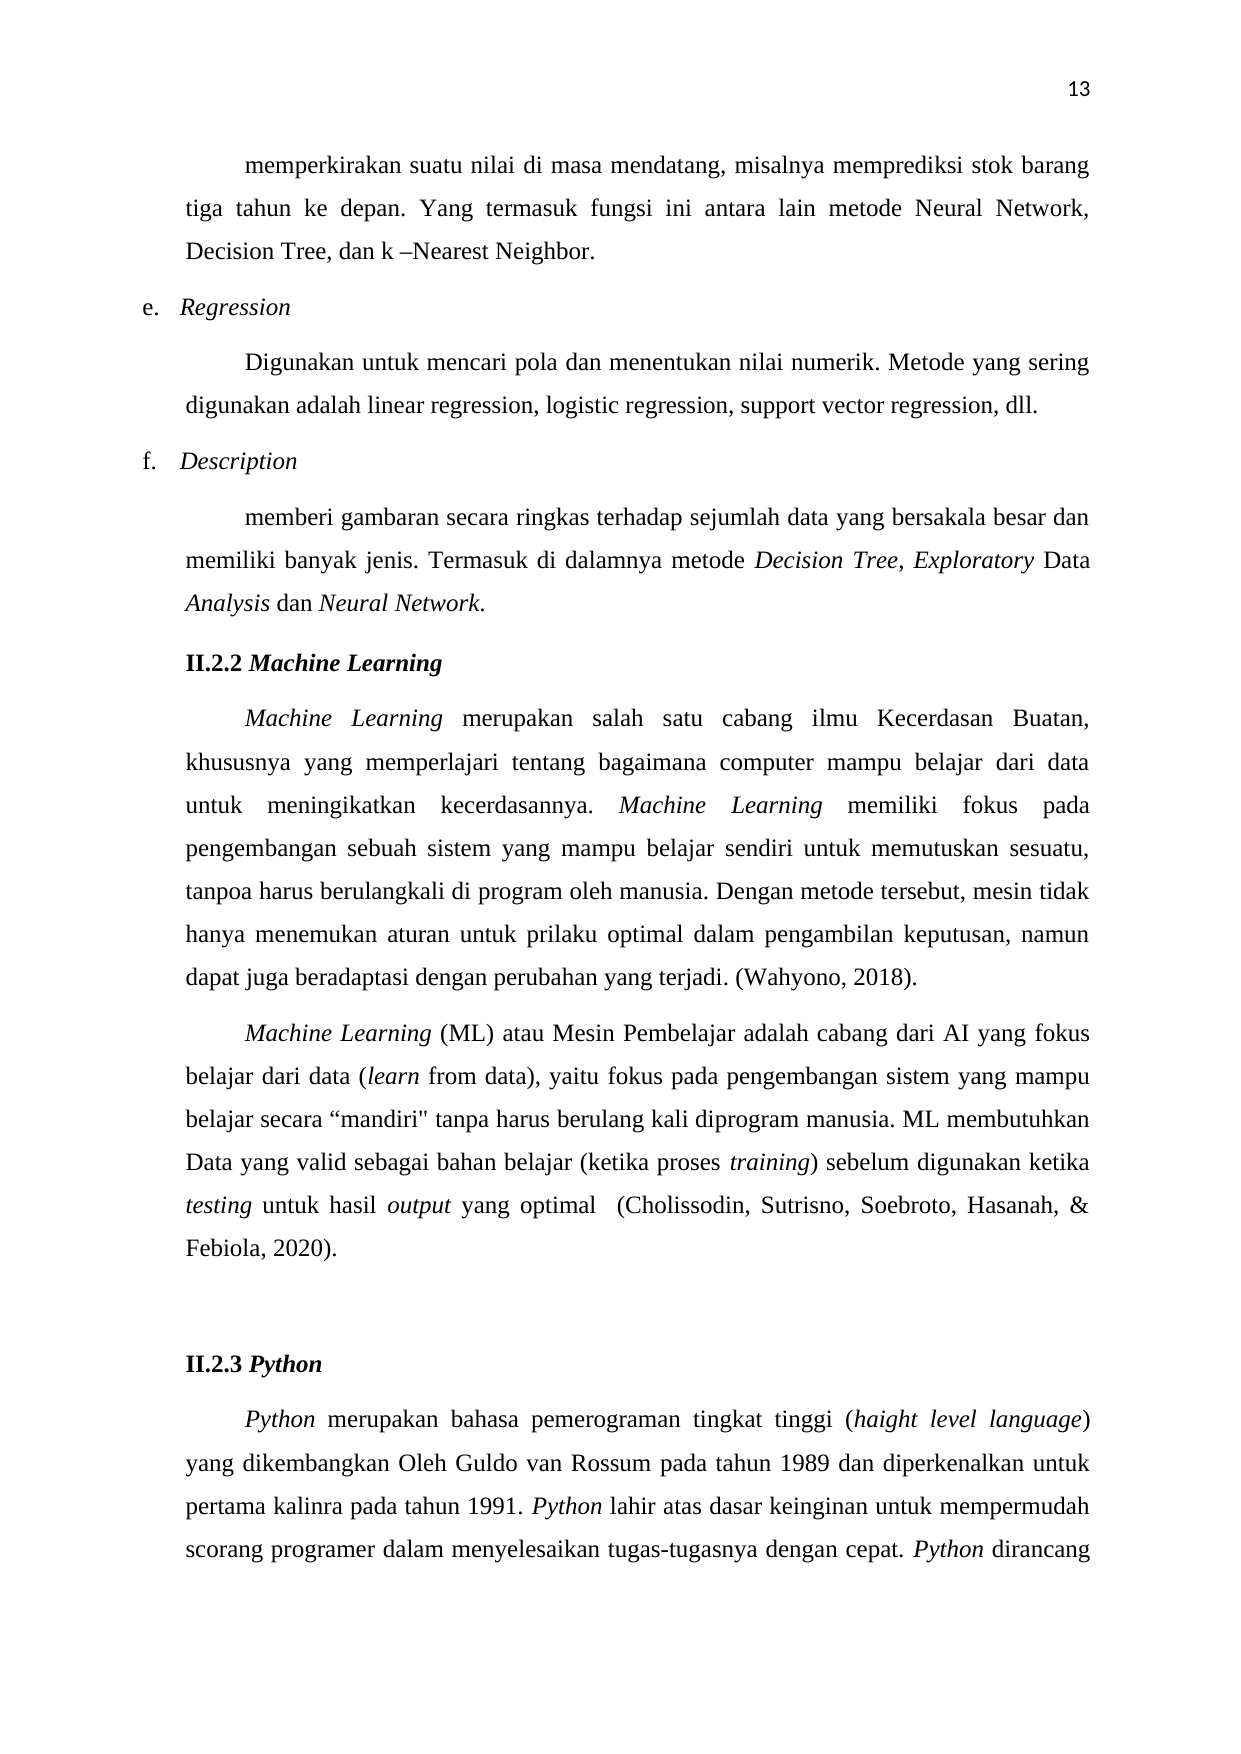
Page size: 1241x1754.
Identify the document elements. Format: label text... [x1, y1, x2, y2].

subtitle Python [185, 1349, 1090, 1378]
text memberi gambaran secara ringkas terhadap sejumlah data yang bersakala besar dan memiliki banyak jenis. Termasuk di dalamnya metode Decision Tree, Exploratory Data Analysis dan Neural Network. [185, 502, 1090, 617]
text Machine Learning (ML) atau Mesin Pembelajar adalah cabang dari AI yang fokus belajar dari data (learn from data), yaitu fokus pada pengembangan sistem yang mampu belajar secara “mandiri" tanpa harus berulang kali diprogram manusia. ML membutuhkan Data yang valid sebagai bahan belajar (ketika proses training) sebelum digunakan ketika testing untuk hasil output yang optimal (Cholissodin, Sutrisno, Soebroto, Hasanah, & Febiola, 2020). [185, 1018, 1090, 1262]
text Digunakan untuk mencari pola dan menentukan nilai numerik. Metode yang sering digunakan adalah linear regression, logistic regression, support vector regression, dll. [185, 347, 1090, 419]
text Machine Learning merupakan salah satu cabang ilmu Kecerdasan Buatan, khususnya yang memperlajari tentang bagaimana computer mampu belajar dari data untuk meningikatkan kecerdasannya. Machine Learning memiliki fokus pada pengembangan sebuah sistem yang mampu belajar sendiri untuk memutuskan sesuatu, tanpoa harus berulangkali di program oleh manusia. Dengan metode tersebut, mesin tidak hanya menemukan aturan untuk prilaku optimal dalam pengambilan keputusan, namun dapat juga beradaptasi dengan perubahan yang terjadi. (Wahyono, 2018). [185, 703, 1090, 991]
list Description [142, 446, 1090, 475]
list Regression [142, 292, 1090, 321]
text memperkirakan suatu nilai di masa mendatang, misalnya memprediksi stok barang tiga tahun ke depan. Yang termasuk fungsi ini antara lain metode Neural Network, Decision Tree, dan k –Nearest Neighbor. [185, 150, 1090, 265]
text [185, 1404, 1090, 1563]
subtitle Machine Learning [185, 648, 1090, 677]
